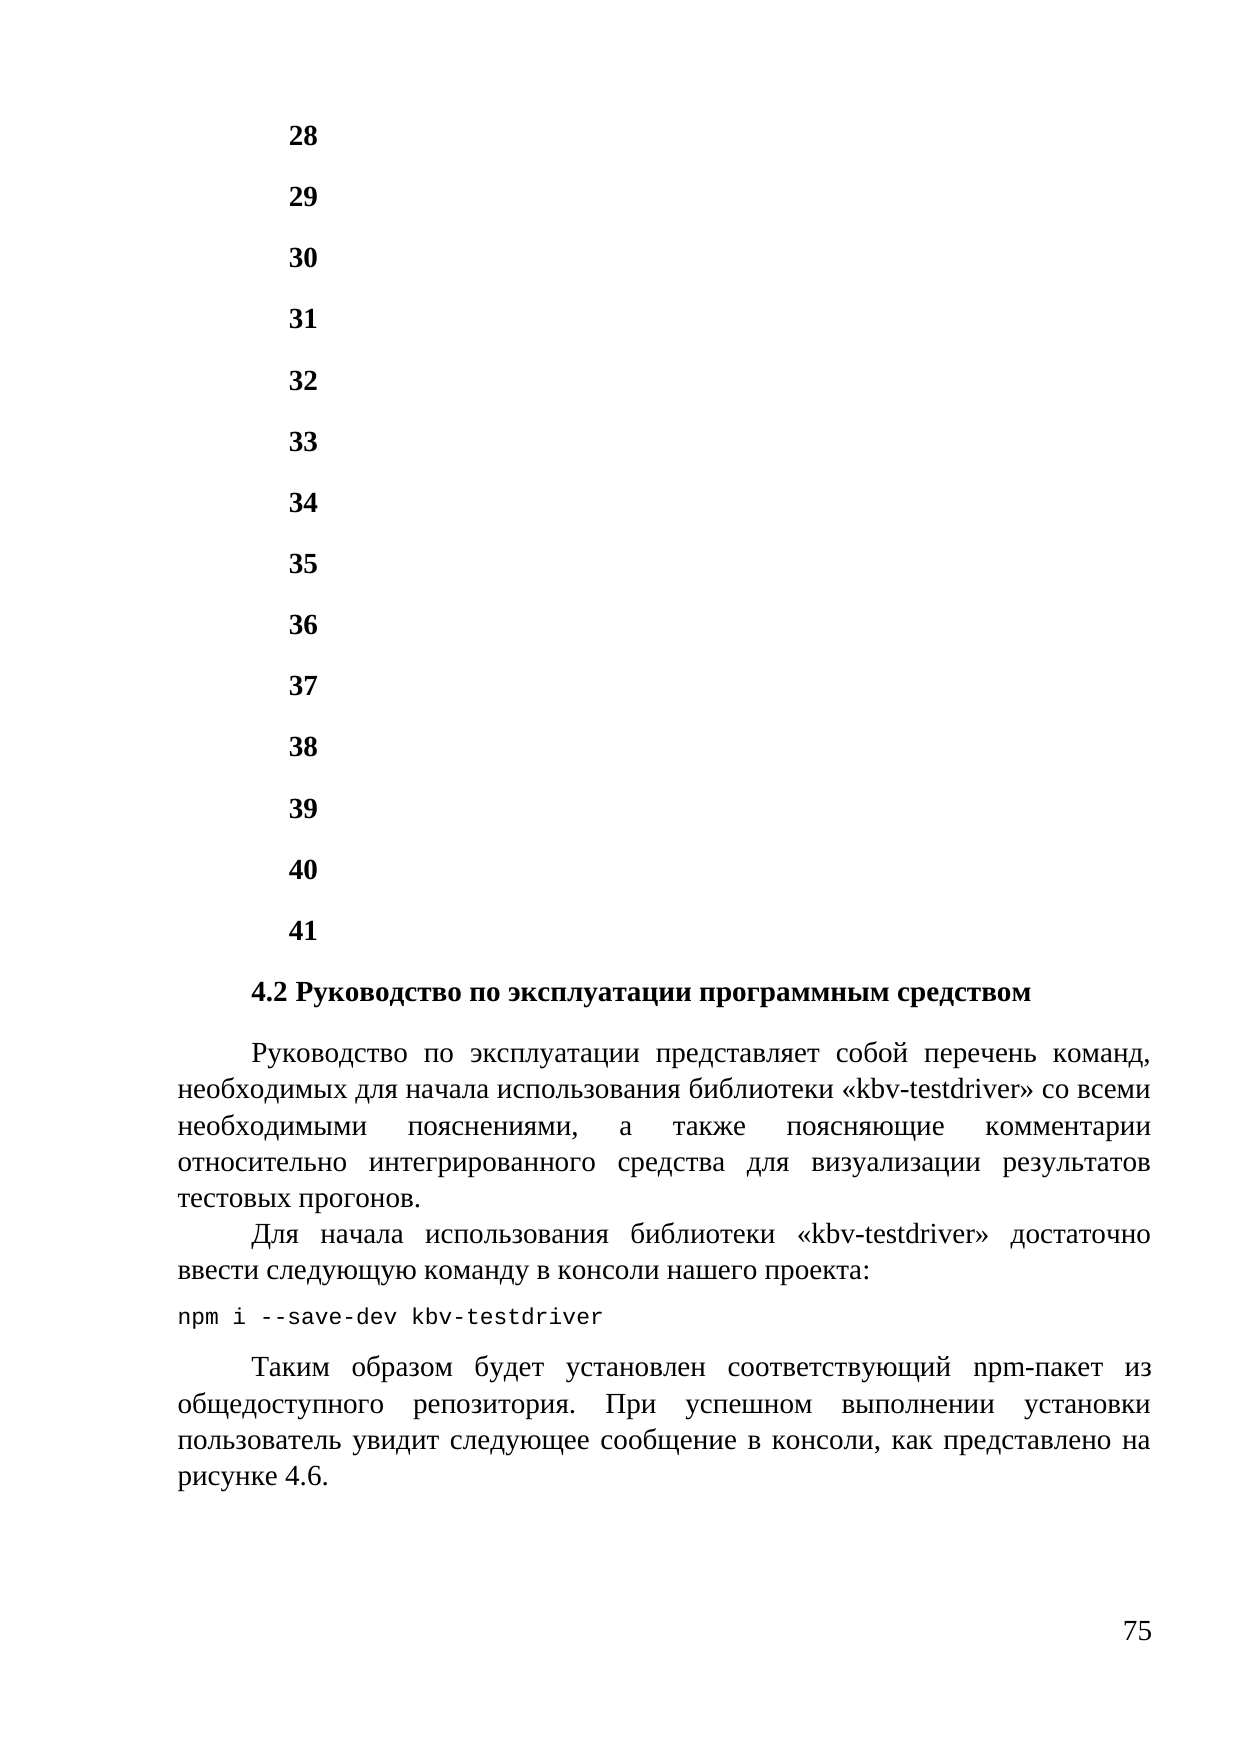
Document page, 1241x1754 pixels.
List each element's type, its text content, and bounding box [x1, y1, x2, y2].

subtitle Руководство по эксплуатации программным средством [177, 974, 1152, 1008]
text Для начала использования библиотеки «kbv-testdriver» достаточно ввести следующую команду в консоли нашего проекта: [177, 1216, 1152, 1286]
text Руководство по эксплуатации представляет собой перечень команд, необходимых для начала использования библиотеки «kbv-testdriver» со всеми необходимыми пояснениями, а также поясняющие комментарии относительно интегрированного средства для визуализации результатов тестовых прогонов. [177, 1035, 1152, 1213]
text npm i --save-dev kbv-testdriver [177, 1305, 1152, 1331]
text Таким образом будет установлен соответствующий npm-пакет из общедоступного репозитория. При успешном выполнении установки пользователь увидит следующее сообщение в консоли, как представлено на рисунке 4.6. [177, 1349, 1152, 1492]
